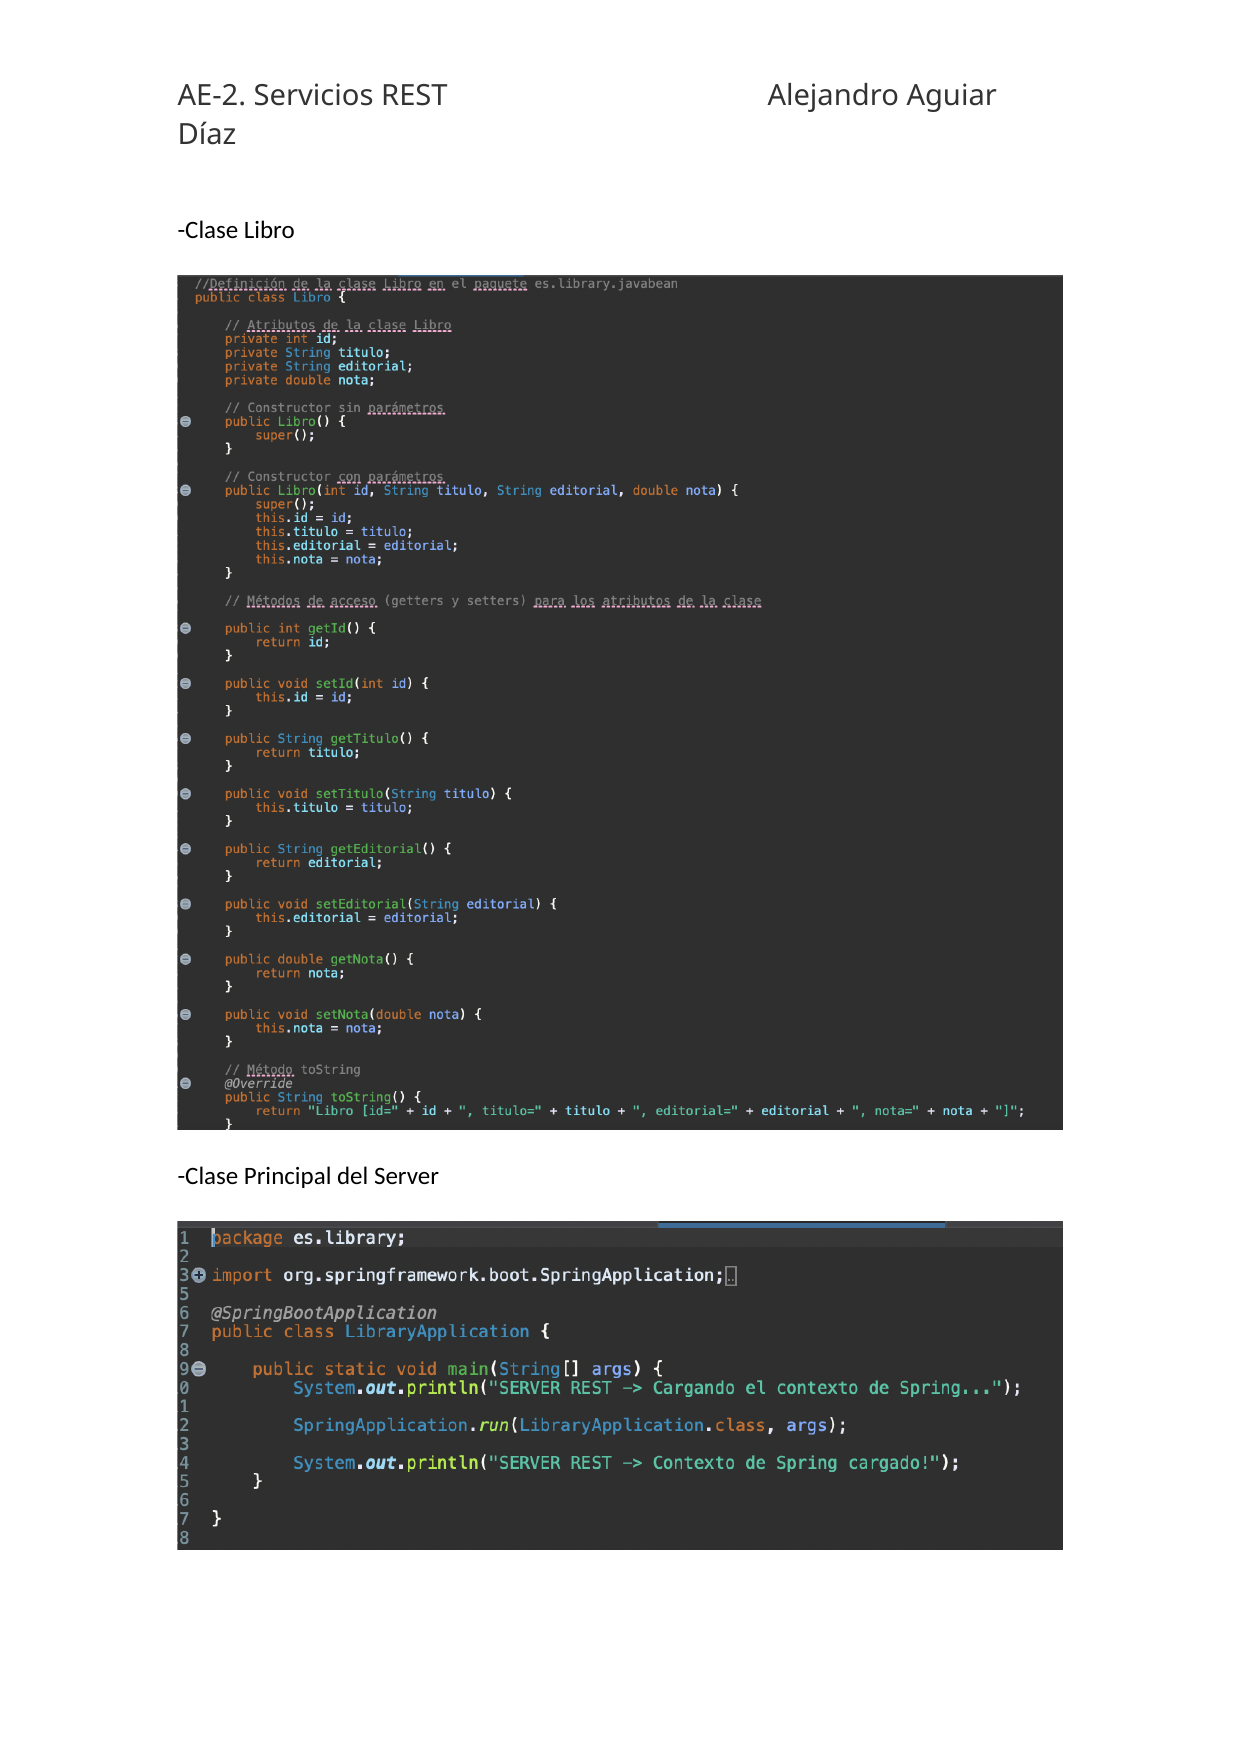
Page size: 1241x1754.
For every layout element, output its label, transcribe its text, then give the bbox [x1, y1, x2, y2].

text -Clase Principal del Server [177, 1160, 1063, 1191]
picture [177, 1221, 1063, 1550]
picture [177, 275, 1063, 1130]
text -Clase Libro [177, 214, 1063, 245]
